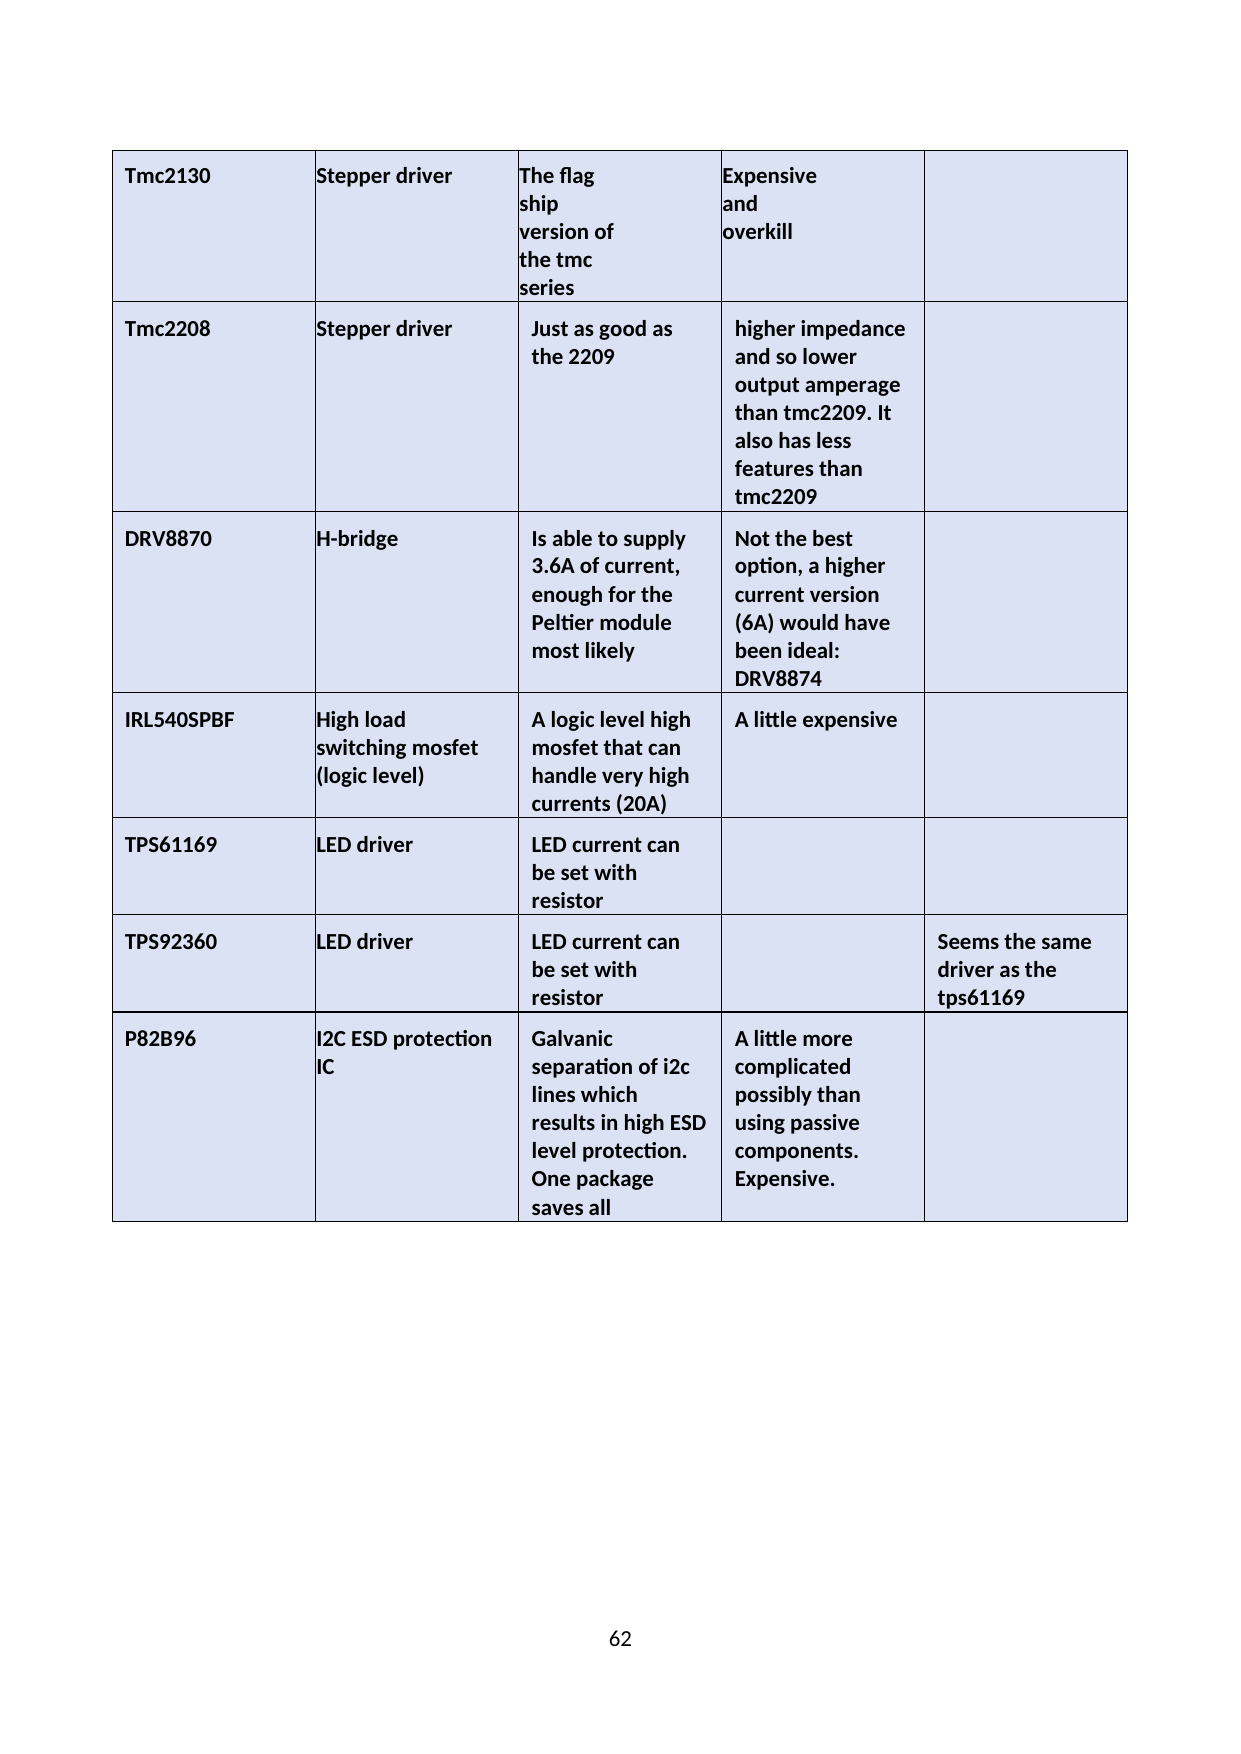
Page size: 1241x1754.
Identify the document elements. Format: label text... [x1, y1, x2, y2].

table_cell High load switching mosfet (logic level) [316, 693, 518, 817]
table_cell Expensive and overkill [722, 151, 924, 301]
table_cell I2C ESD protection IC [316, 1013, 518, 1221]
table_cell [925, 1013, 1127, 1221]
table_cell Stepper driver [316, 302, 518, 511]
table_cell [925, 512, 1127, 692]
table_cell TPS61169 [113, 818, 315, 914]
table_cell LED driver [316, 818, 518, 914]
table_cell Galvanic separation of i2c lines which results in high ESD level protection. One package saves all [519, 1013, 721, 1221]
table_cell [722, 915, 924, 1011]
table_cell [722, 818, 924, 914]
table_cell [925, 818, 1127, 914]
table_cell H-bridge [316, 512, 518, 692]
table_cell Tmc2208 [113, 302, 315, 511]
table_cell [925, 151, 1127, 301]
table_cell IRL540SPBF [113, 693, 315, 817]
table_cell Stepper driver [316, 151, 518, 301]
table_cell [925, 693, 1127, 817]
table_cell higher impedance and so lower output amperage than tmc2209. It also has less features than tmc2209 [722, 302, 924, 511]
table_cell Just as good as the 2209 [519, 302, 721, 511]
table_cell A little expensive [722, 693, 924, 817]
table_cell Seems the same driver as the tps61169 [925, 915, 1127, 1011]
table_cell P82B96 [113, 1013, 315, 1221]
table_cell A little more complicated possibly than using passive components. Expensive. [722, 1013, 924, 1221]
table_cell TPS92360 [113, 915, 315, 1011]
table_cell LED current can be set with resistor [519, 818, 721, 914]
table_cell LED driver [316, 915, 518, 1011]
table_cell [925, 302, 1127, 511]
table_cell Tmc2130 [113, 151, 315, 301]
table_cell The flag ship version of the tmc series [519, 151, 721, 301]
table_cell DRV8870 [113, 512, 315, 692]
table_cell A logic level high mosfet that can handle very high currents (20A) [519, 693, 721, 817]
table_cell LED current can be set with resistor [519, 915, 721, 1011]
table_cell Is able to supply 3.6A of current, enough for the Peltier module most likely [519, 512, 721, 692]
table_cell Not the best option, a higher current version (6A) would have been ideal: DRV8874 [722, 512, 924, 692]
